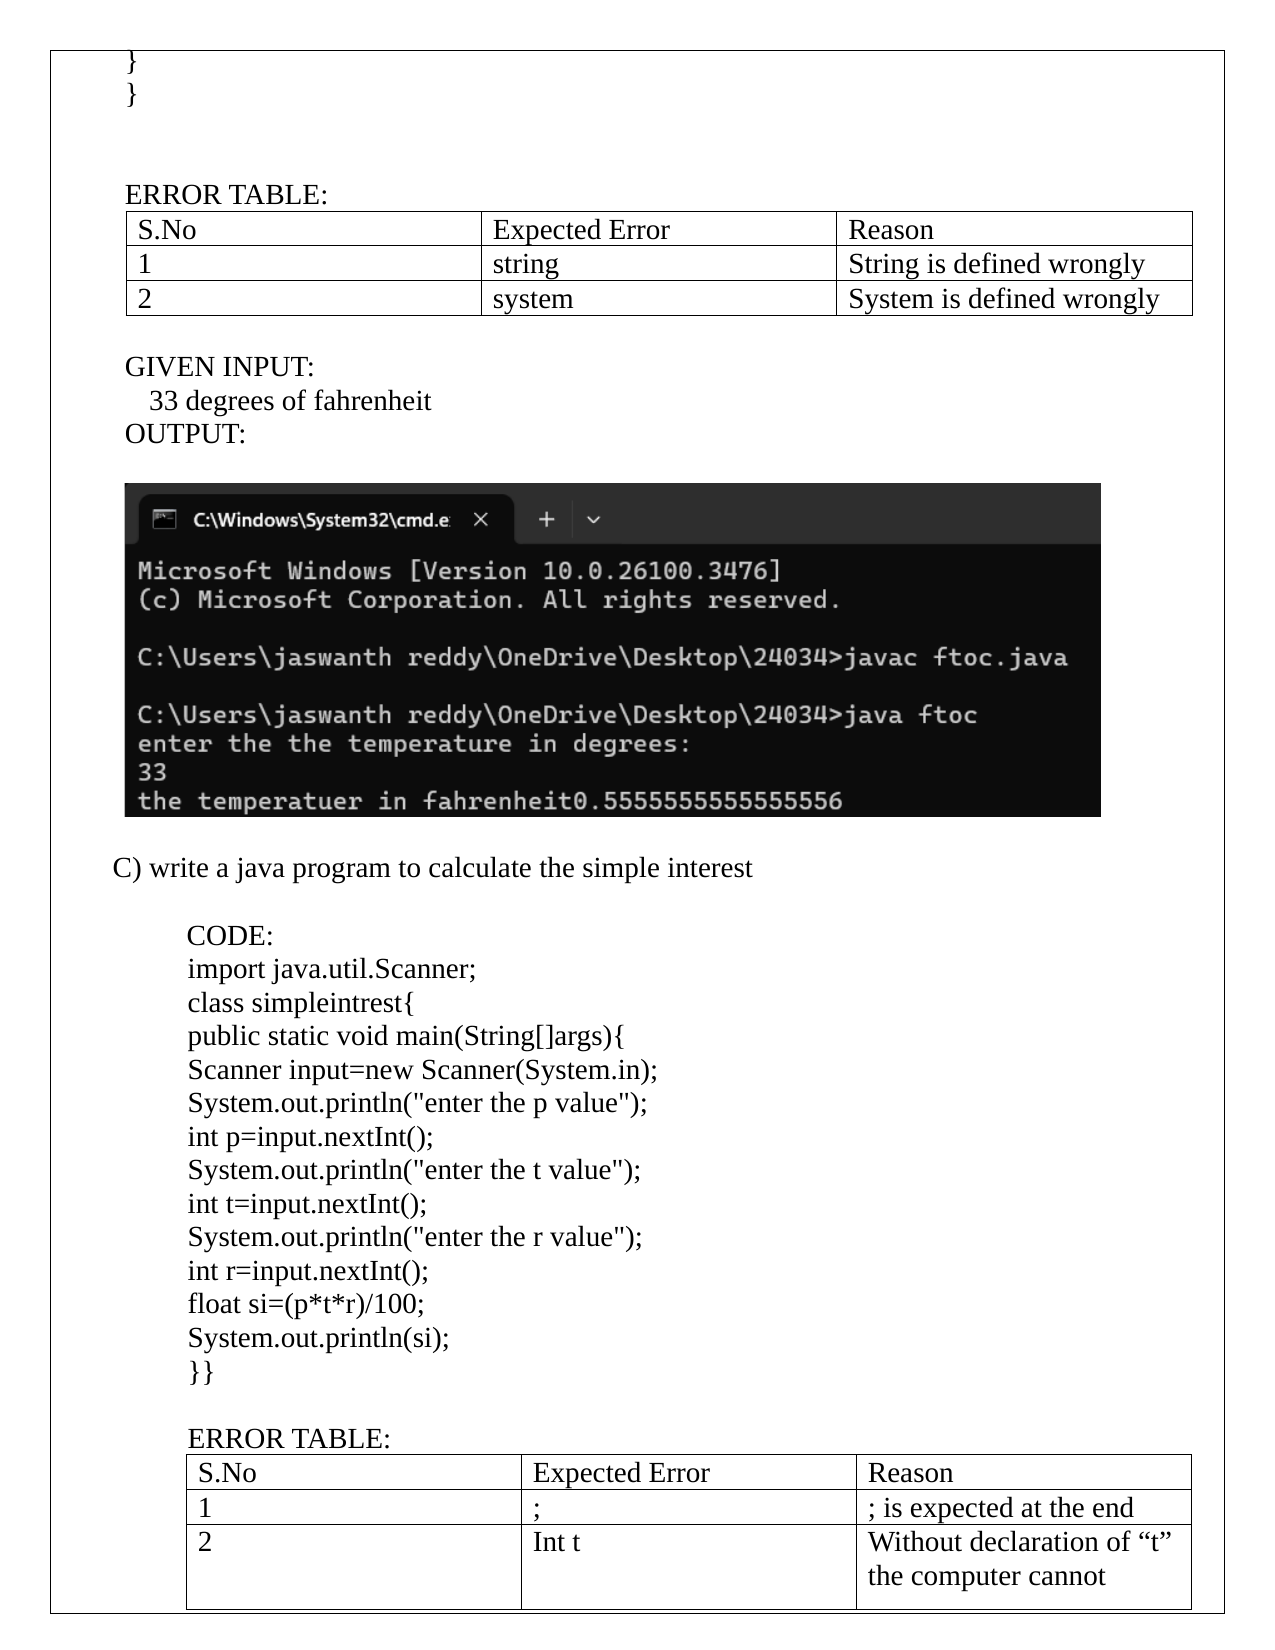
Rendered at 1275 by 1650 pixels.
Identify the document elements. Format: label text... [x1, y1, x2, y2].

text OUTPUT: [124, 416, 1193, 450]
table_header Expected Error [482, 212, 836, 245]
list import java.util.Scanner; [187, 951, 1193, 985]
text C) write a java program to calculate the simple interest [112, 851, 1193, 884]
text GIVEN INPUT: [124, 349, 1193, 383]
table_cell String is defined wrongly [837, 246, 1192, 280]
list int r=input.nextInt(); [187, 1253, 1193, 1287]
text } [124, 77, 1193, 110]
table_header S.No [127, 212, 481, 245]
table_cell system [482, 281, 836, 314]
list System.out.println("enter the p value"); [187, 1085, 1193, 1119]
table_cell string [482, 246, 836, 280]
list Scanner input=new Scanner(System.in); [187, 1052, 1193, 1085]
table_cell 2 [187, 1525, 521, 1609]
table_header Expected Error [522, 1455, 856, 1489]
list int p=input.nextInt(); [187, 1119, 1193, 1152]
list }} [187, 1354, 1193, 1387]
table_header Reason [857, 1455, 1191, 1489]
table_cell Int t [522, 1525, 856, 1609]
list ERROR TABLE: [187, 1421, 1193, 1454]
table_cell 1 [127, 246, 481, 280]
text 33 degrees of fahrenheit [112, 383, 1193, 416]
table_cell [857, 1525, 1191, 1609]
table_cell 1 [187, 1490, 521, 1523]
text } [124, 51, 1193, 77]
list int t=input.nextInt(); [187, 1186, 1193, 1219]
list public static void main(String[]args){ [187, 1018, 1193, 1052]
list System.out.println(si); [187, 1320, 1193, 1354]
table_cell 2 [127, 281, 481, 314]
list CODE: [186, 918, 986, 951]
picture [124, 483, 1101, 817]
table_cell ; is expected at the end [857, 1490, 1191, 1523]
list System.out.println("enter the t value"); [187, 1152, 1193, 1186]
table_header S.No [187, 1455, 521, 1489]
list float si=(p*t*r)/100; [187, 1287, 1193, 1320]
list class simpleintrest{ [187, 985, 1193, 1018]
table_header Reason [837, 212, 1192, 245]
table_cell System is defined wrongly [837, 281, 1192, 314]
text ERROR TABLE: [124, 177, 1193, 211]
table_cell ; [522, 1490, 856, 1523]
list System.out.println("enter the r value"); [187, 1219, 1193, 1253]
